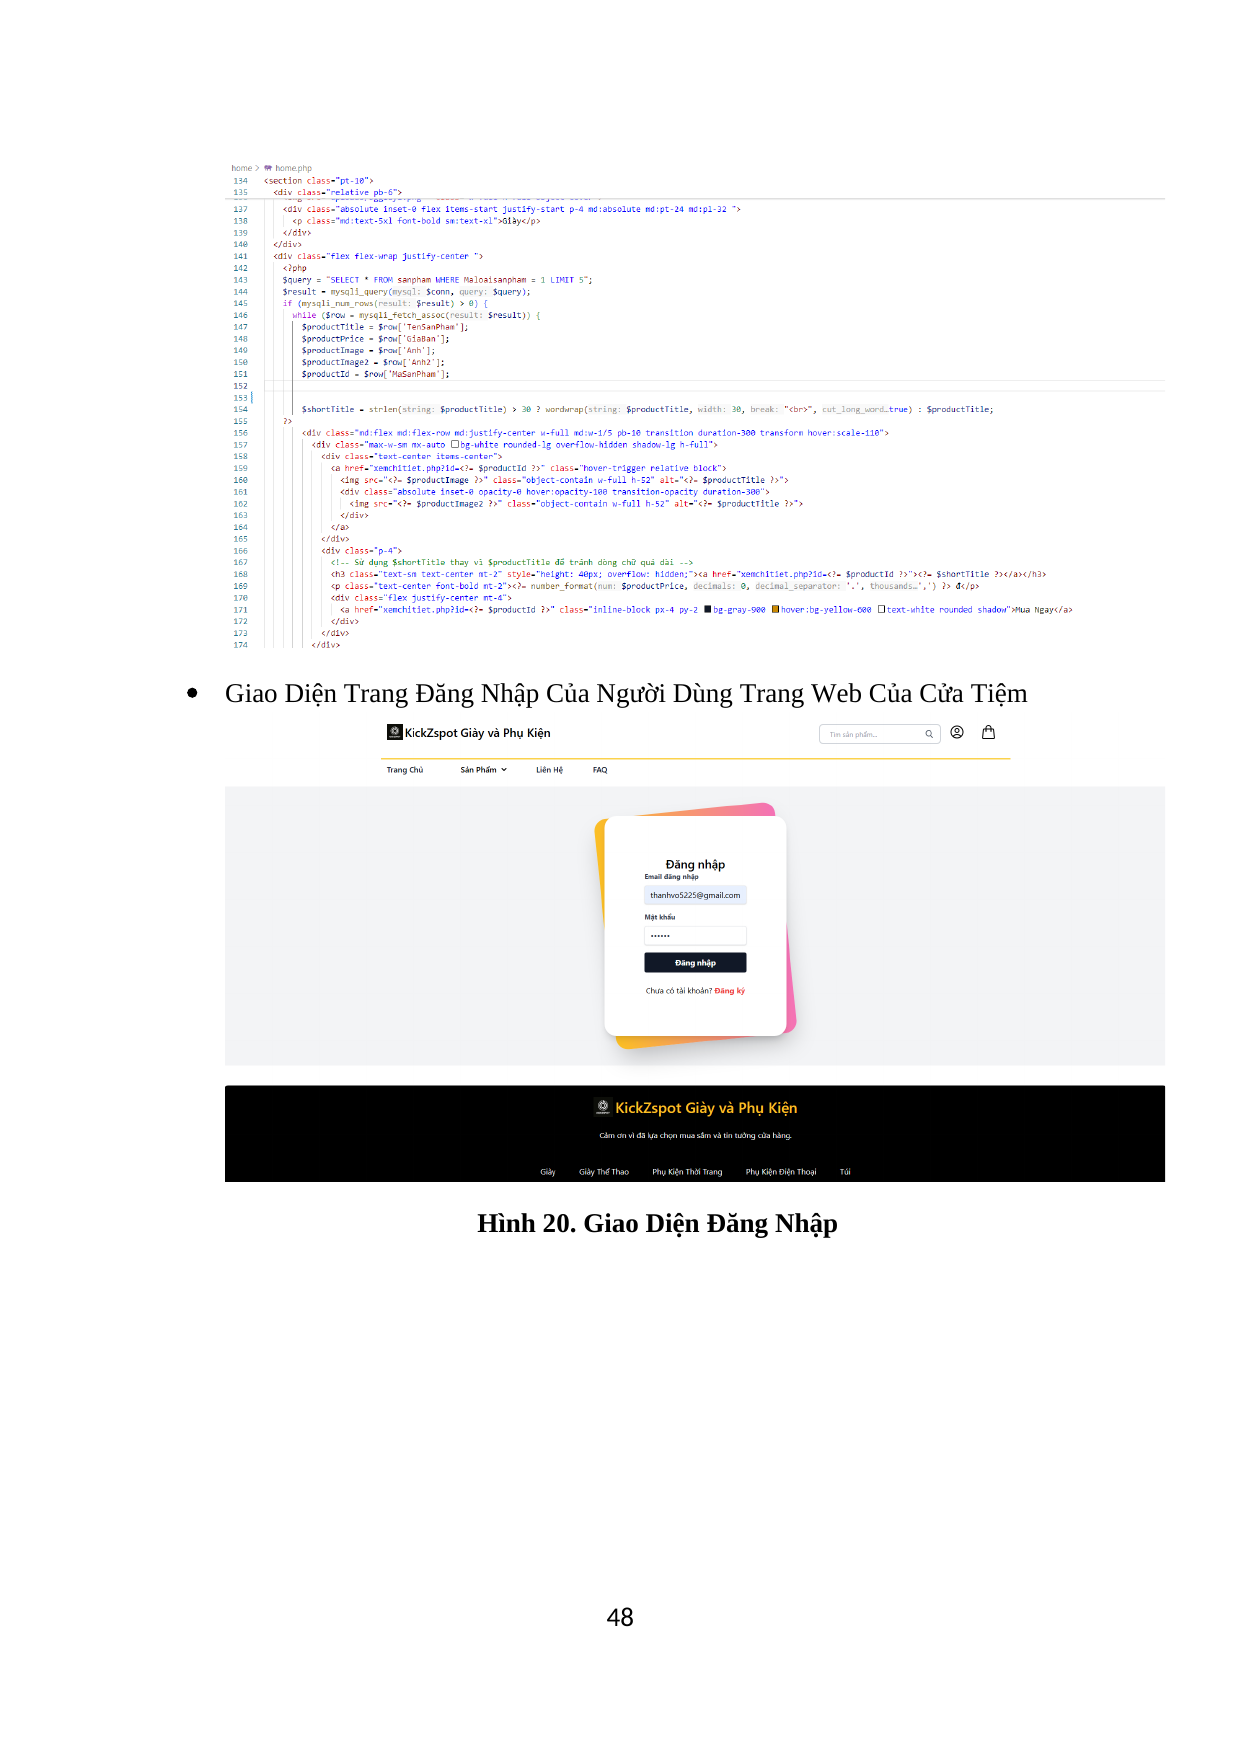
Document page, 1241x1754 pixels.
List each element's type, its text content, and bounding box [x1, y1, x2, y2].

picture [225, 712, 1166, 1182]
picture [225, 162, 1166, 648]
